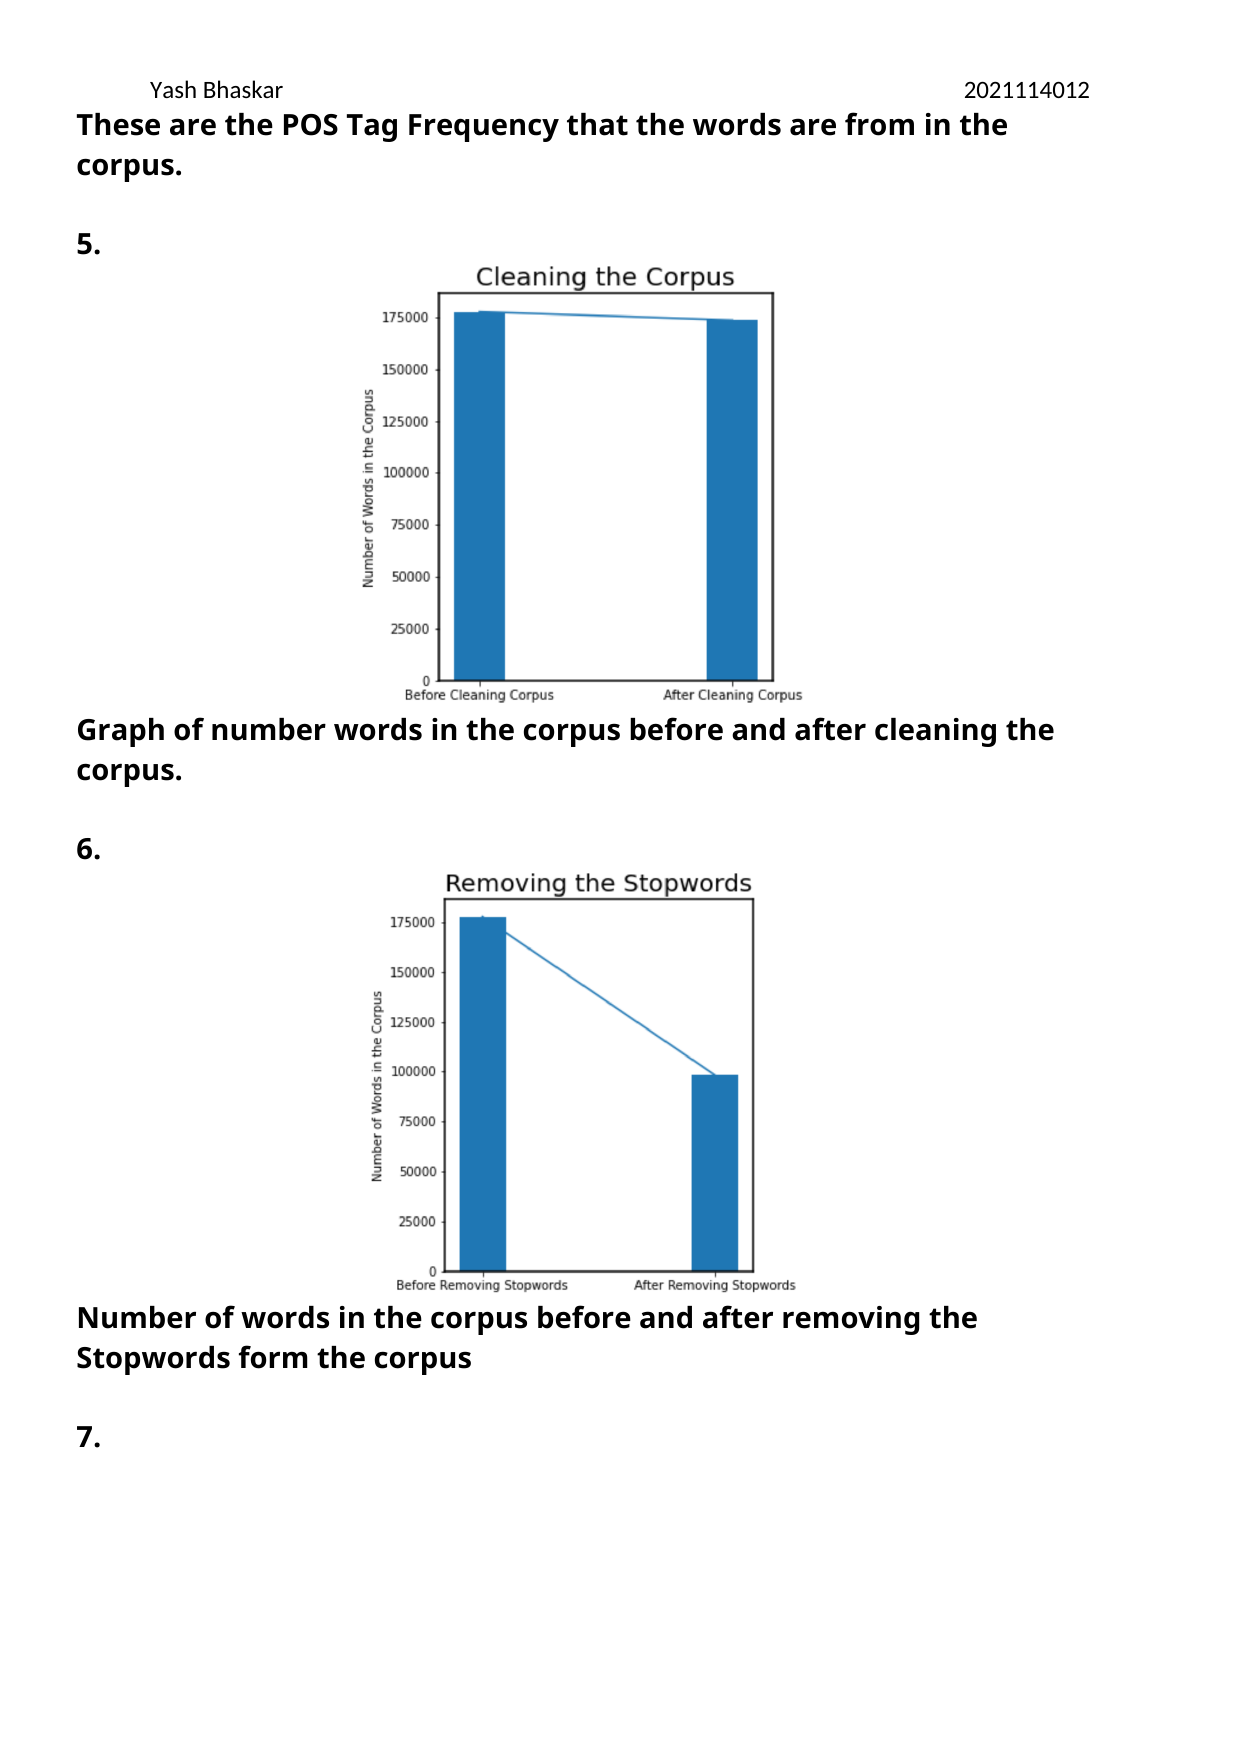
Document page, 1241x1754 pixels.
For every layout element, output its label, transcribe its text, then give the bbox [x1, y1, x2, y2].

text 6. [76, 828, 1090, 868]
picture [358, 263, 808, 710]
picture [366, 868, 801, 1298]
text Graph of number words in the corpus before and after cleaning the corpus. [76, 709, 1090, 789]
text These are the POS Tag Frequency that the words are from in the corpus. [76, 104, 1090, 184]
text Number of words in the corpus before and after removing the Stopwords form the corpus [76, 1297, 1090, 1377]
text 7. [76, 1416, 1090, 1456]
text 5. [76, 223, 1090, 263]
